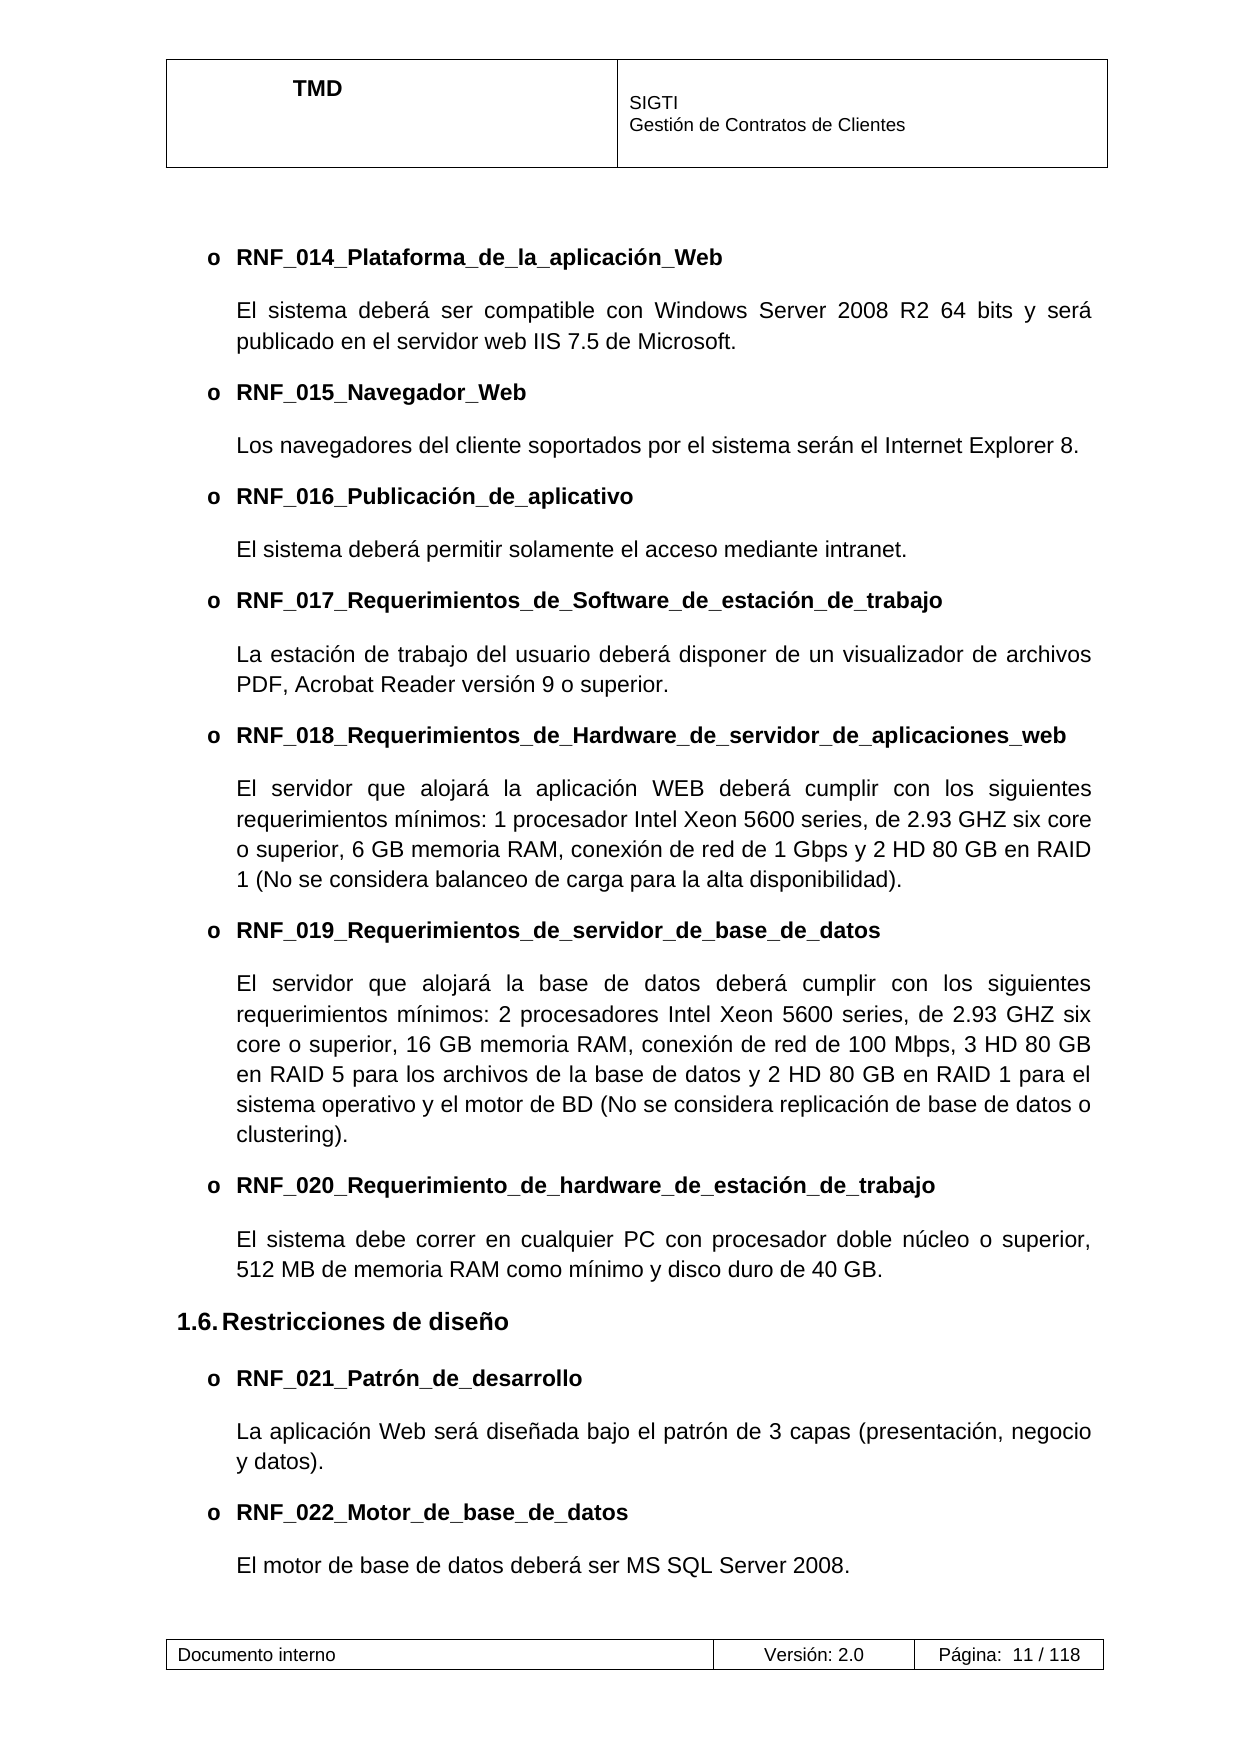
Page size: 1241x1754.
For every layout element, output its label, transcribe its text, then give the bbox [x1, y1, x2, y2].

list RNF_022_Motor_de_base_de_datos [207, 1499, 1092, 1527]
list RNF_021_Patrón_de_desarrollo [207, 1364, 1092, 1393]
list RNF_016_Publicación_de_aplicativo [207, 483, 1092, 511]
list RNF_019_Requerimientos_de_servidor_de_base_de_datos [207, 917, 1092, 945]
list RNF_018_Requerimientos_de_Hardware_de_servidor_de_aplicaciones_web [207, 722, 1092, 750]
list RNF_020_Requerimiento_de_hardware_de_estación_de_trabajo [207, 1172, 1092, 1201]
list RNF_015_Navegador_Web [207, 379, 1092, 407]
subtitle Restricciones de diseño [177, 1307, 1092, 1336]
text El sistema deberá permitir solamente el acceso mediante intranet. [236, 536, 1092, 563]
list RNF_014_Plataforma_de_la_aplicación_Web [207, 244, 1092, 272]
text El sistema debe correr en cualquier PC con procesador doble núcleo o superior, 512 MB de memoria RAM como mínimo y disco duro de 40 GB. [236, 1226, 1092, 1282]
text La aplicación Web será diseñada bajo el patrón de 3 capas (presentación, negocio y datos). [236, 1418, 1092, 1474]
text El sistema deberá ser compatible con Windows Server 2008 R2 64 bits y será publicado en el servidor web IIS 7.5 de Microsoft. [236, 297, 1092, 354]
text La estación de trabajo del usuario deberá disponer de un visualizador de archivos PDF, Acrobat Reader versión 9 o superior. [236, 641, 1092, 697]
text Los navegadores del cliente soportados por el sistema serán el Internet Explorer 8. [236, 432, 1092, 458]
list RNF_017_Requerimientos_de_Software_de_estación_de_trabajo [207, 587, 1092, 616]
text El servidor que alojará la aplicación WEB deberá cumplir con los siguientes requerimientos mínimos: 1 procesador Intel Xeon 5600 series, de 2.93 GHZ six core o superior, 6 GB memoria RAM, conexión de red de 1 Gbps y 2 HD 80 GB en RAID 1 (No se considera balanceo de carga para la alta disponibilidad). [236, 775, 1092, 892]
text El motor de base de datos deberá ser MS SQL Server 2008. [236, 1552, 1092, 1579]
text El servidor que alojará la base de datos deberá cumplir con los siguientes requerimientos mínimos: 2 procesadores Intel Xeon 5600 series, de 2.93 GHZ six core o superior, 16 GB memoria RAM, conexión de red de 100 Mbps, 3 HD 80 GB en RAID 5 para los archivos de la base de datos y 2 HD 80 GB en RAID 1 para el sistema operativo y el motor de BD (No se considera replicación de base de datos o clustering). [236, 970, 1092, 1148]
